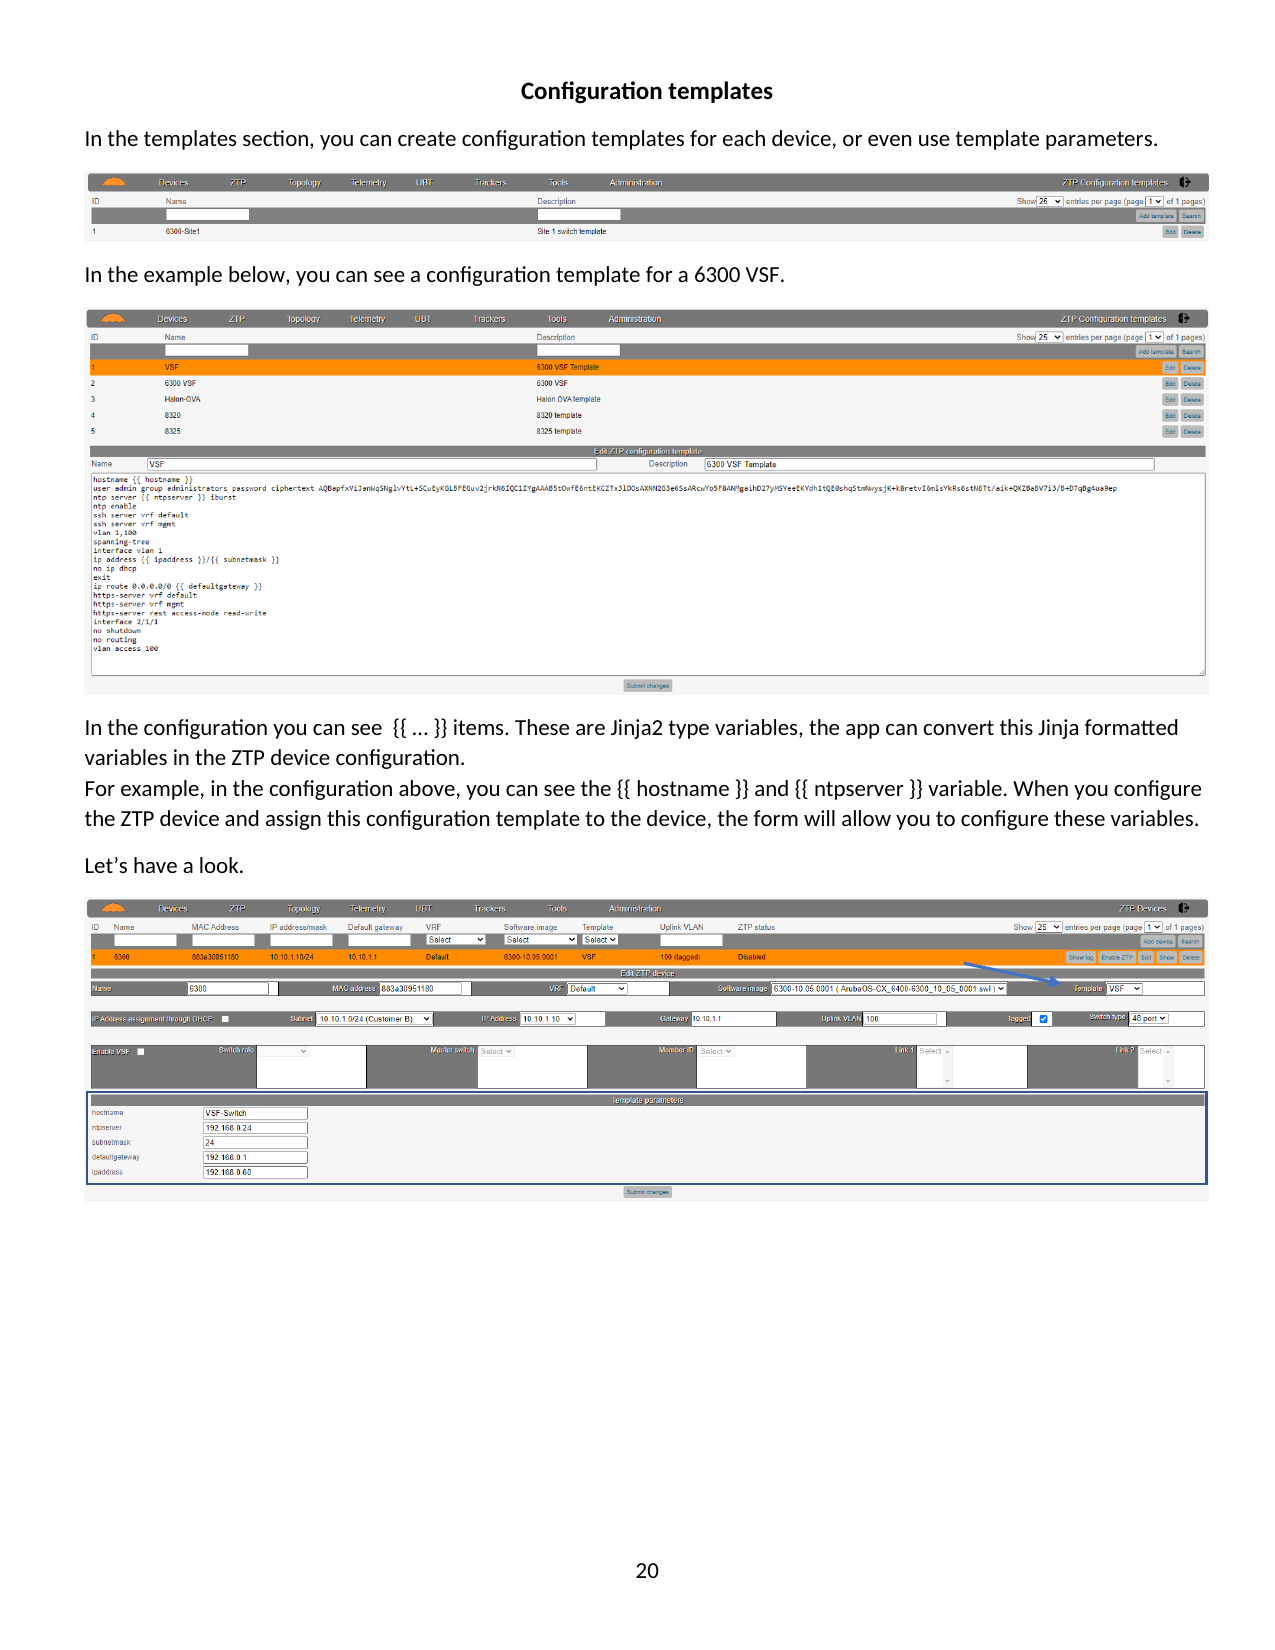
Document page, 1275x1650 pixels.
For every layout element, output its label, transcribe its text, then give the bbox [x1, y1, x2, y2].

picture [84, 171, 1210, 242]
text In the configuration you can see {{ … }} items. These are Jinja2 type variables, the app can convert this Jinja formatted variables in the ZTP device configuration. For example, in the configuration above, you can see the {{ hostname }} and {{ ntpserver }} variable. When you configure the ZTP device and assign this configuration template to the device, the form will allow you to configure these variables. [84, 713, 1209, 832]
picture [84, 897, 1210, 1202]
text In the templates section, you can create configuration templates for each device, or even use template parameters. [84, 124, 1209, 153]
text Let’s have a look. [84, 851, 1209, 879]
text Configuration templates [84, 75, 1209, 106]
picture [84, 307, 1210, 695]
text In the example below, you can see a configuration template for a 6300 VSF. [84, 261, 1209, 289]
